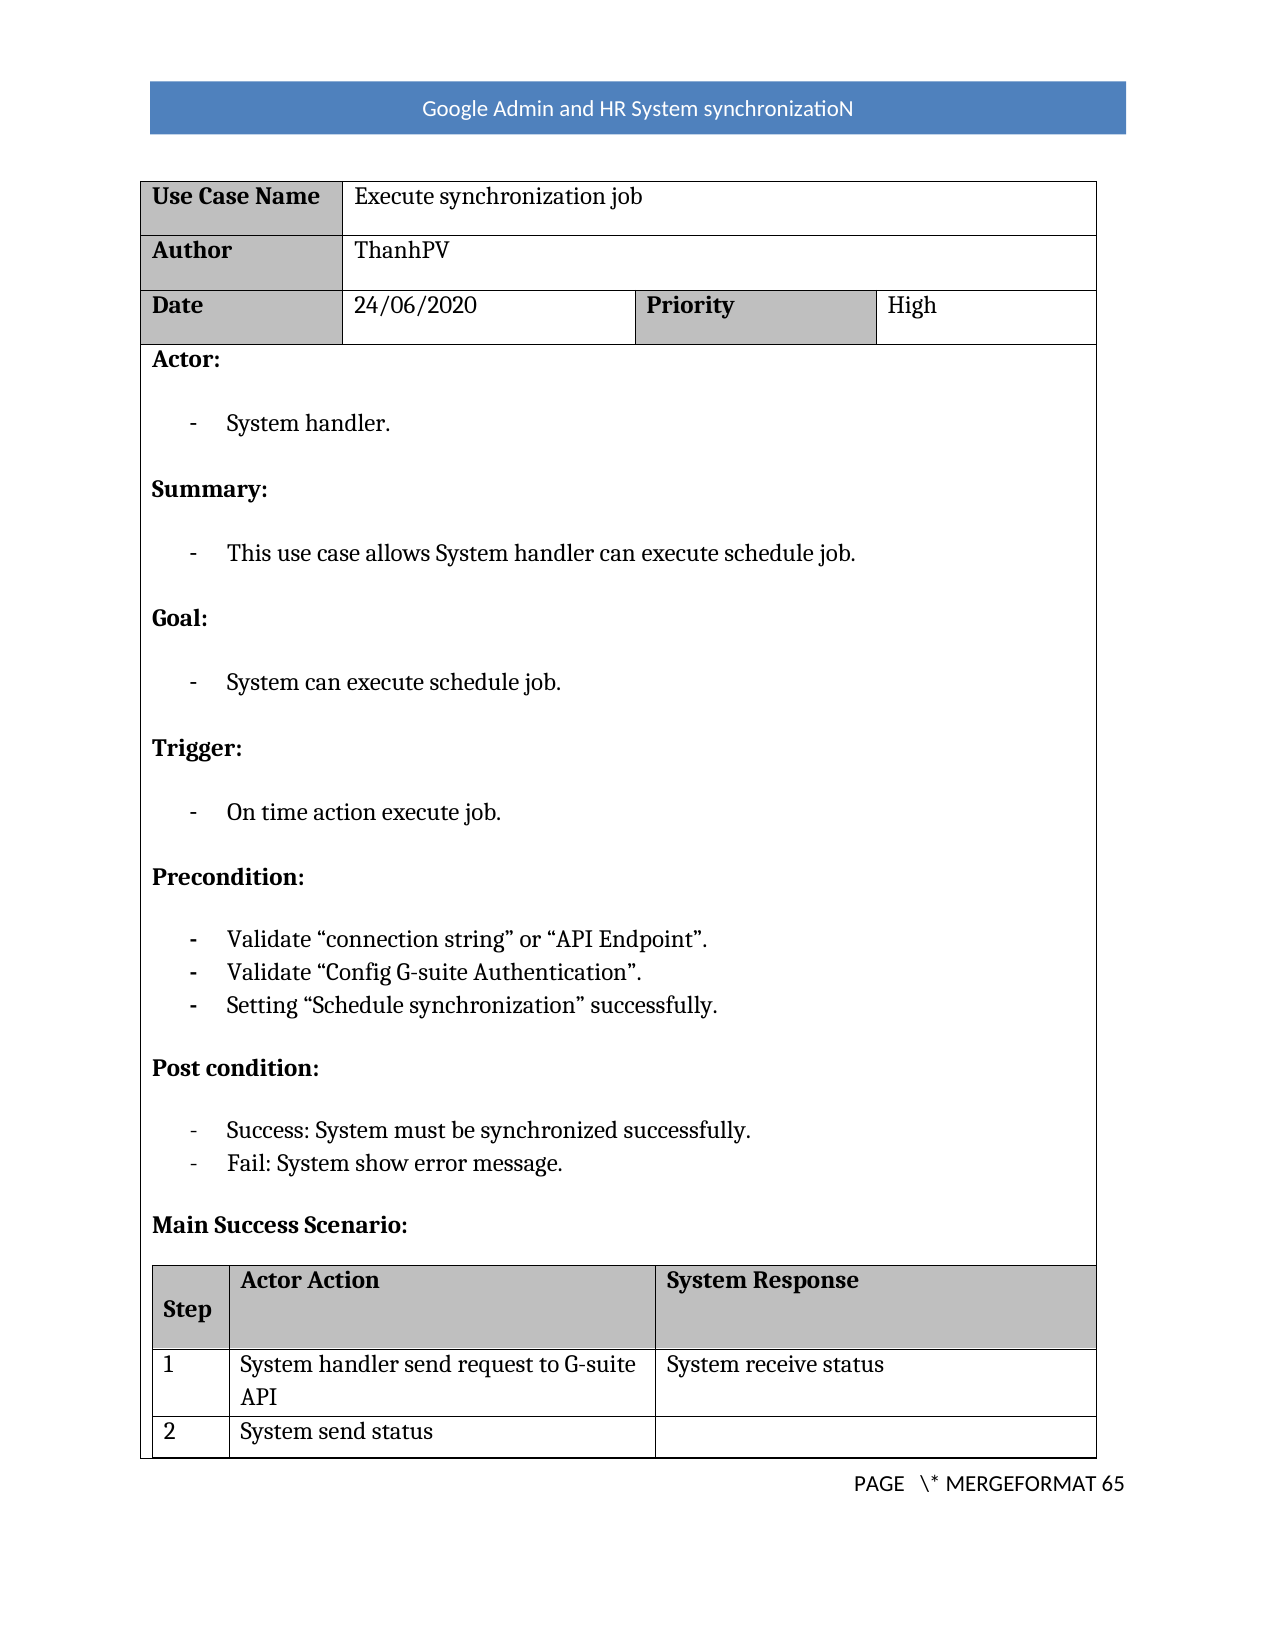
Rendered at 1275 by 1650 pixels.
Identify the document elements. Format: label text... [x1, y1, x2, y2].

table_cell Execute synchronization job [343, 182, 1096, 235]
table_cell High [877, 291, 1096, 344]
table_cell Use Case Name [141, 182, 342, 235]
table_cell Author [141, 236, 342, 290]
table_cell 24/06/2020 [343, 291, 635, 344]
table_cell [141, 345, 1096, 1458]
table_cell Date [141, 291, 342, 344]
table_cell ThanhPV [343, 236, 1096, 290]
table_cell Priority [636, 291, 876, 344]
